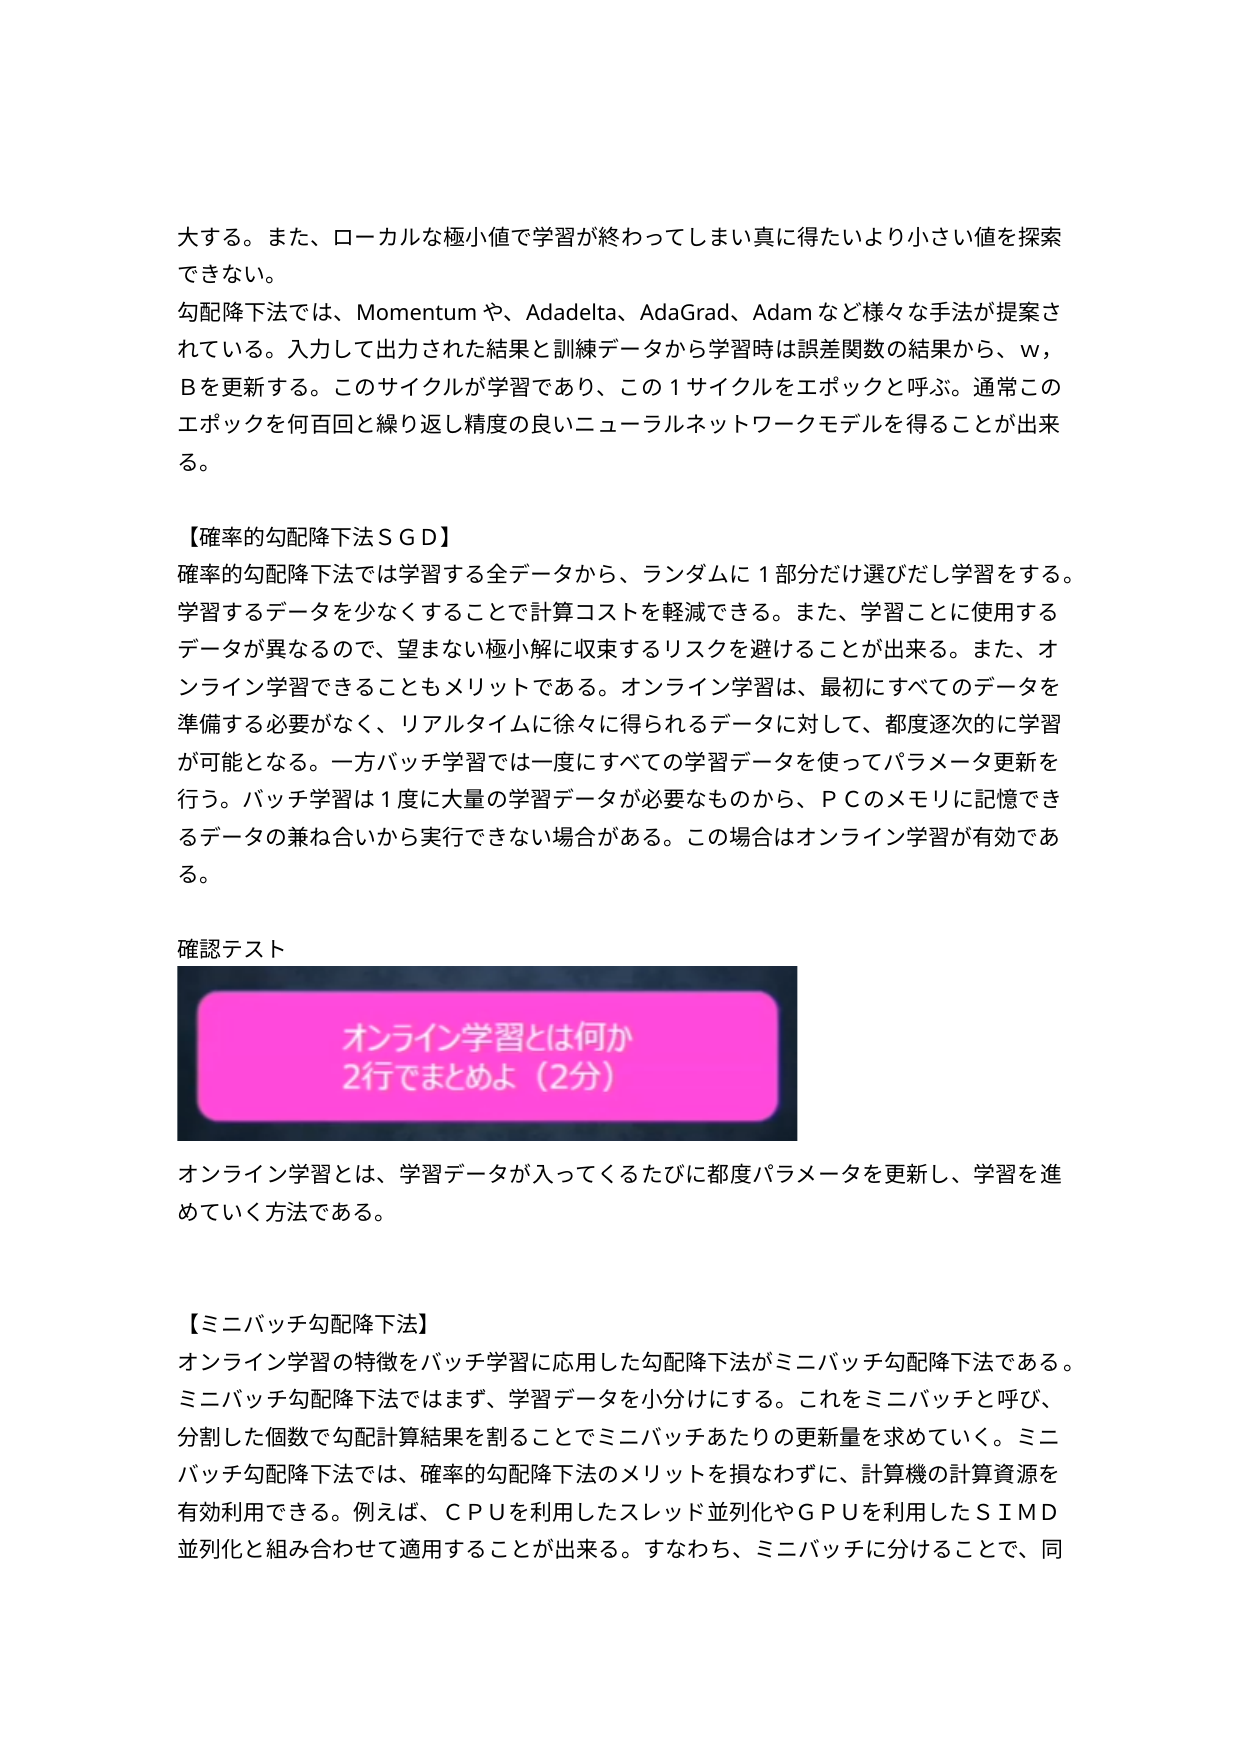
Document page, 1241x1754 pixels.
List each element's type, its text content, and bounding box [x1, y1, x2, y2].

text 【確率的勾配降下法ＳＧＤ】 [177, 517, 1063, 554]
picture [177, 966, 798, 1141]
text オンライン学習とは、学習データが入ってくるたびに都度パラメータを更新し、学習を進めていく方法である。 [177, 1154, 1063, 1229]
text 【ミニバッチ勾配降下法】 [177, 1304, 1063, 1342]
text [177, 217, 1063, 292]
text 確率的勾配降下法では学習する全データから、ランダムに1部分だけ選びだし学習をする。学習するデータを少なくすることで計算コストを軽減できる。また、学習ことに使用するデータが異なるので、望まない極小解に収束するリスクを避けることが出来る。また、オンライン学習できることもメリットである。オンライン学習は、最初にすべてのデータを準備する必要がなく、リアルタイムに徐々に得られるデータに対して、都度逐次的に学習が可能となる。一方バッチ学習では一度にすべての学習データを使ってパラメータ更新を行う。バッチ学習は1度に大量の学習データが必要なものから、ＰＣのメモリに記憶できるデータの兼ね合いから実行できない場合がある。この場合はオンライン学習が有効である。 [177, 554, 1063, 892]
text 勾配降下法では、Momentumや、Adadelta、AdaGrad、Adamなど様々な手法が提案されている。入力して出力された結果と訓練データから学習時は誤差関数の結果から、ｗ，Ｂを更新する。このサイクルが学習であり、この1サイクルをエポックと呼ぶ。通常このエポックを何百回と繰り返し精度の良いニューラルネットワークモデルを得ることが出来る。 [177, 292, 1063, 479]
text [177, 1342, 1063, 1567]
text 確認テスト [177, 929, 1063, 967]
